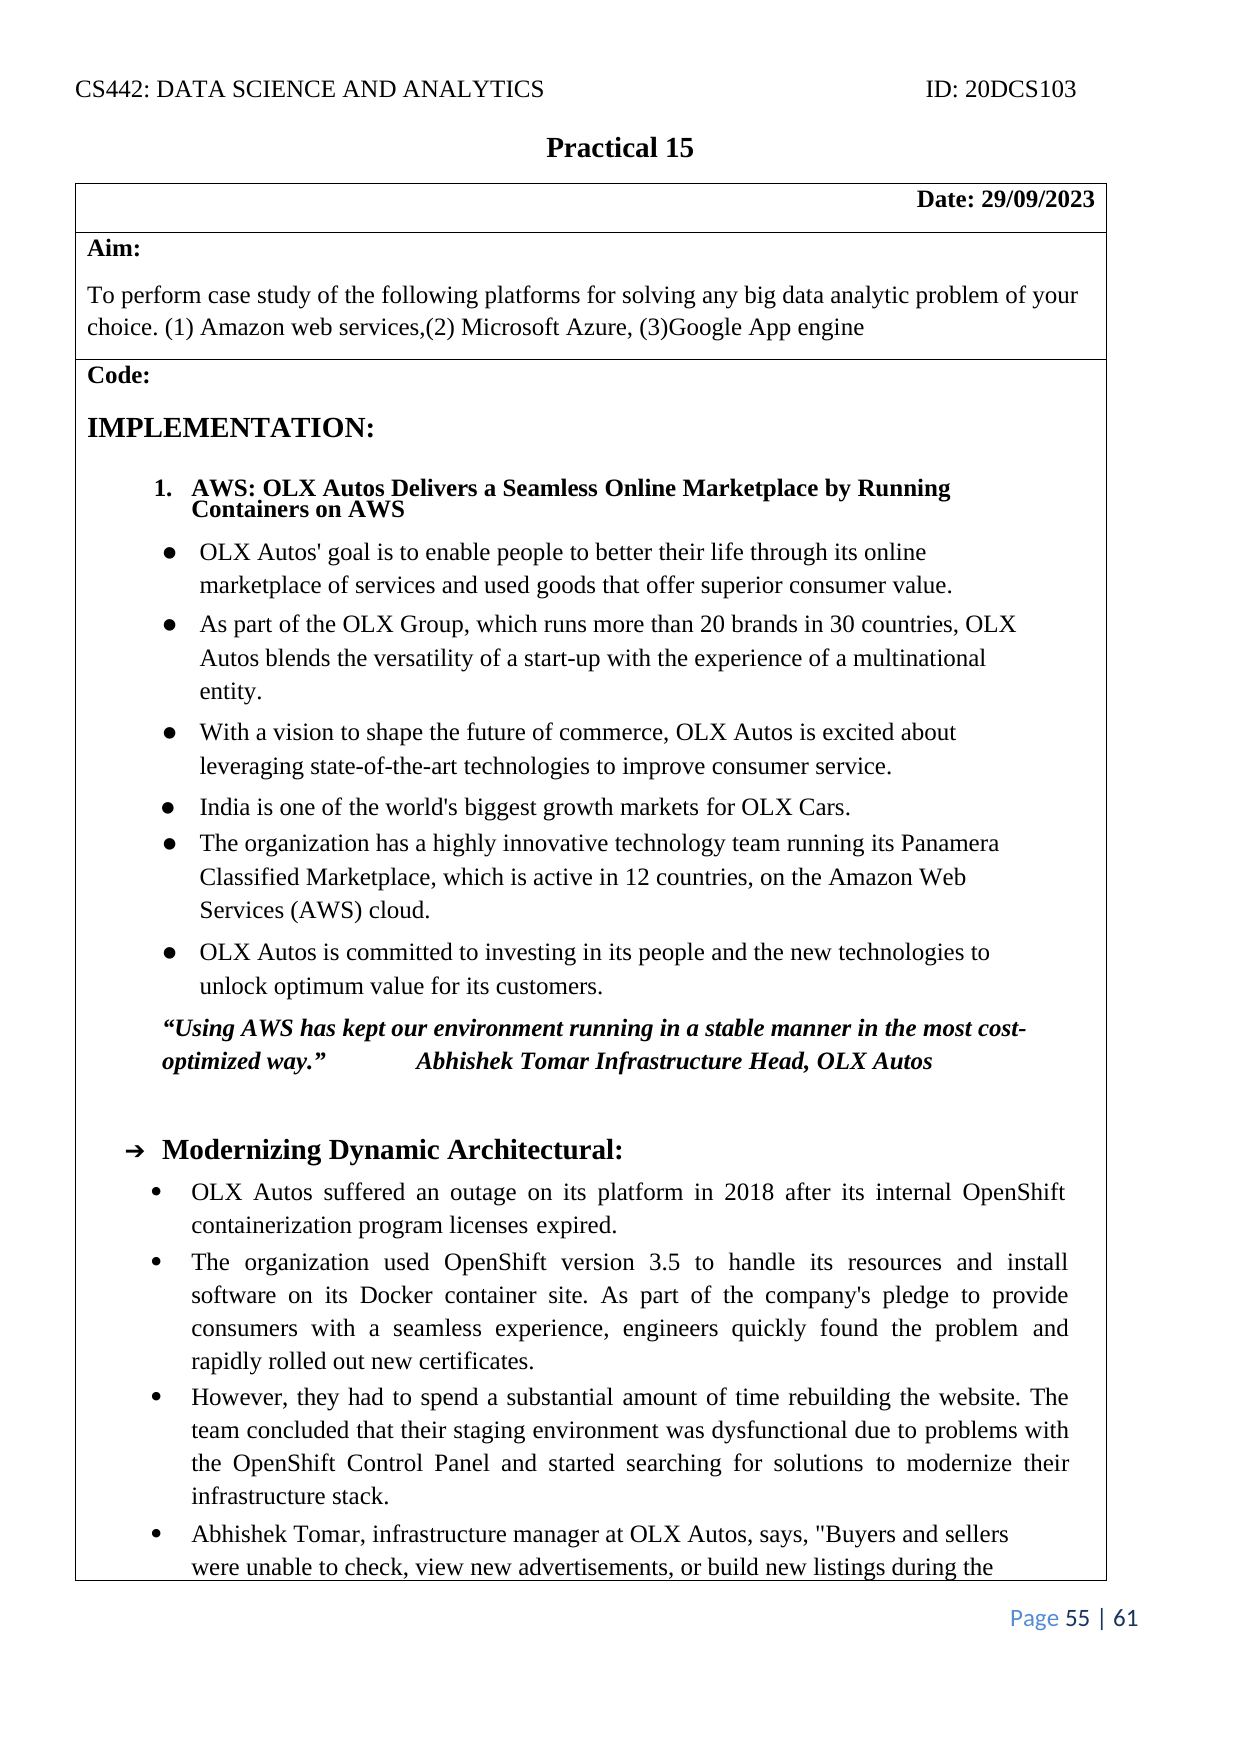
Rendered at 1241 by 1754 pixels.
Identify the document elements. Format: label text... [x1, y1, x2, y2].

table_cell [76, 360, 1106, 1580]
table_cell Aim: To perform case study of the following platforms for solving any big data analytic problem of your choice. (1) Amazon web services,(2) Microsoft Azure, (3)Google App engine [76, 233, 1106, 359]
text Practical 15 [75, 131, 1165, 164]
table_header Date: 29/09/2023 [76, 184, 1106, 232]
